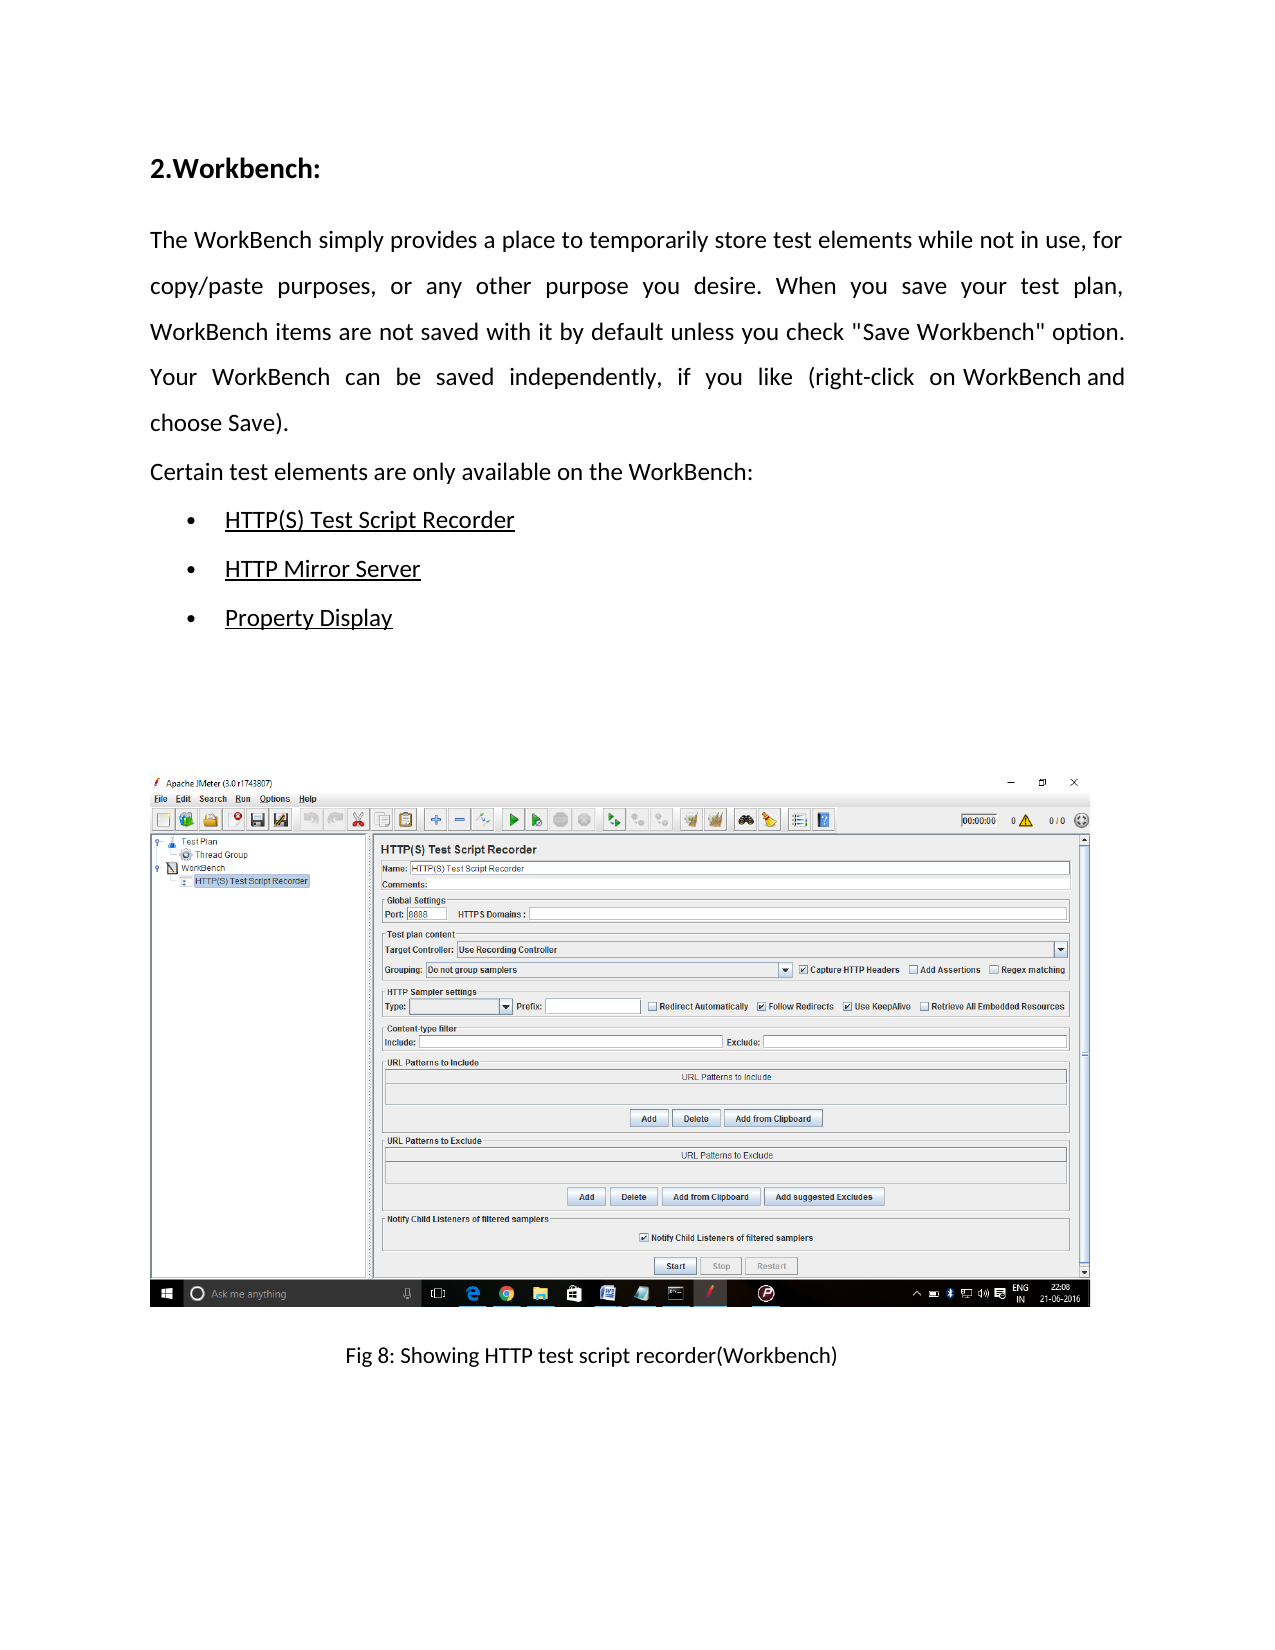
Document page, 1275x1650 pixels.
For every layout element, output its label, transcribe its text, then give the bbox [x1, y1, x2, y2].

text Certain test elements are only available on the WorkBench: [150, 456, 1125, 486]
list Property Display [187, 602, 1125, 632]
text 2.Workbench: [150, 150, 1125, 186]
picture [150, 776, 1091, 1307]
list HTTP(S) Test Script Recorder [187, 504, 1125, 535]
text The WorkBench simply provides a place to temporarily store test elements while not in use, for copy/paste purposes, or any other purpose you desire. When you save your test plan, WorkBench items are not saved with it by default unless you check "Save Workbench" option. Your WorkBench can be saved independently, if you like (right-click on WorkBench and choose Save). [150, 224, 1125, 438]
text Fig 8: Showing HTTP test script recorder(Workbench) [150, 1342, 1125, 1370]
list HTTP Mirror Server [187, 553, 1125, 584]
